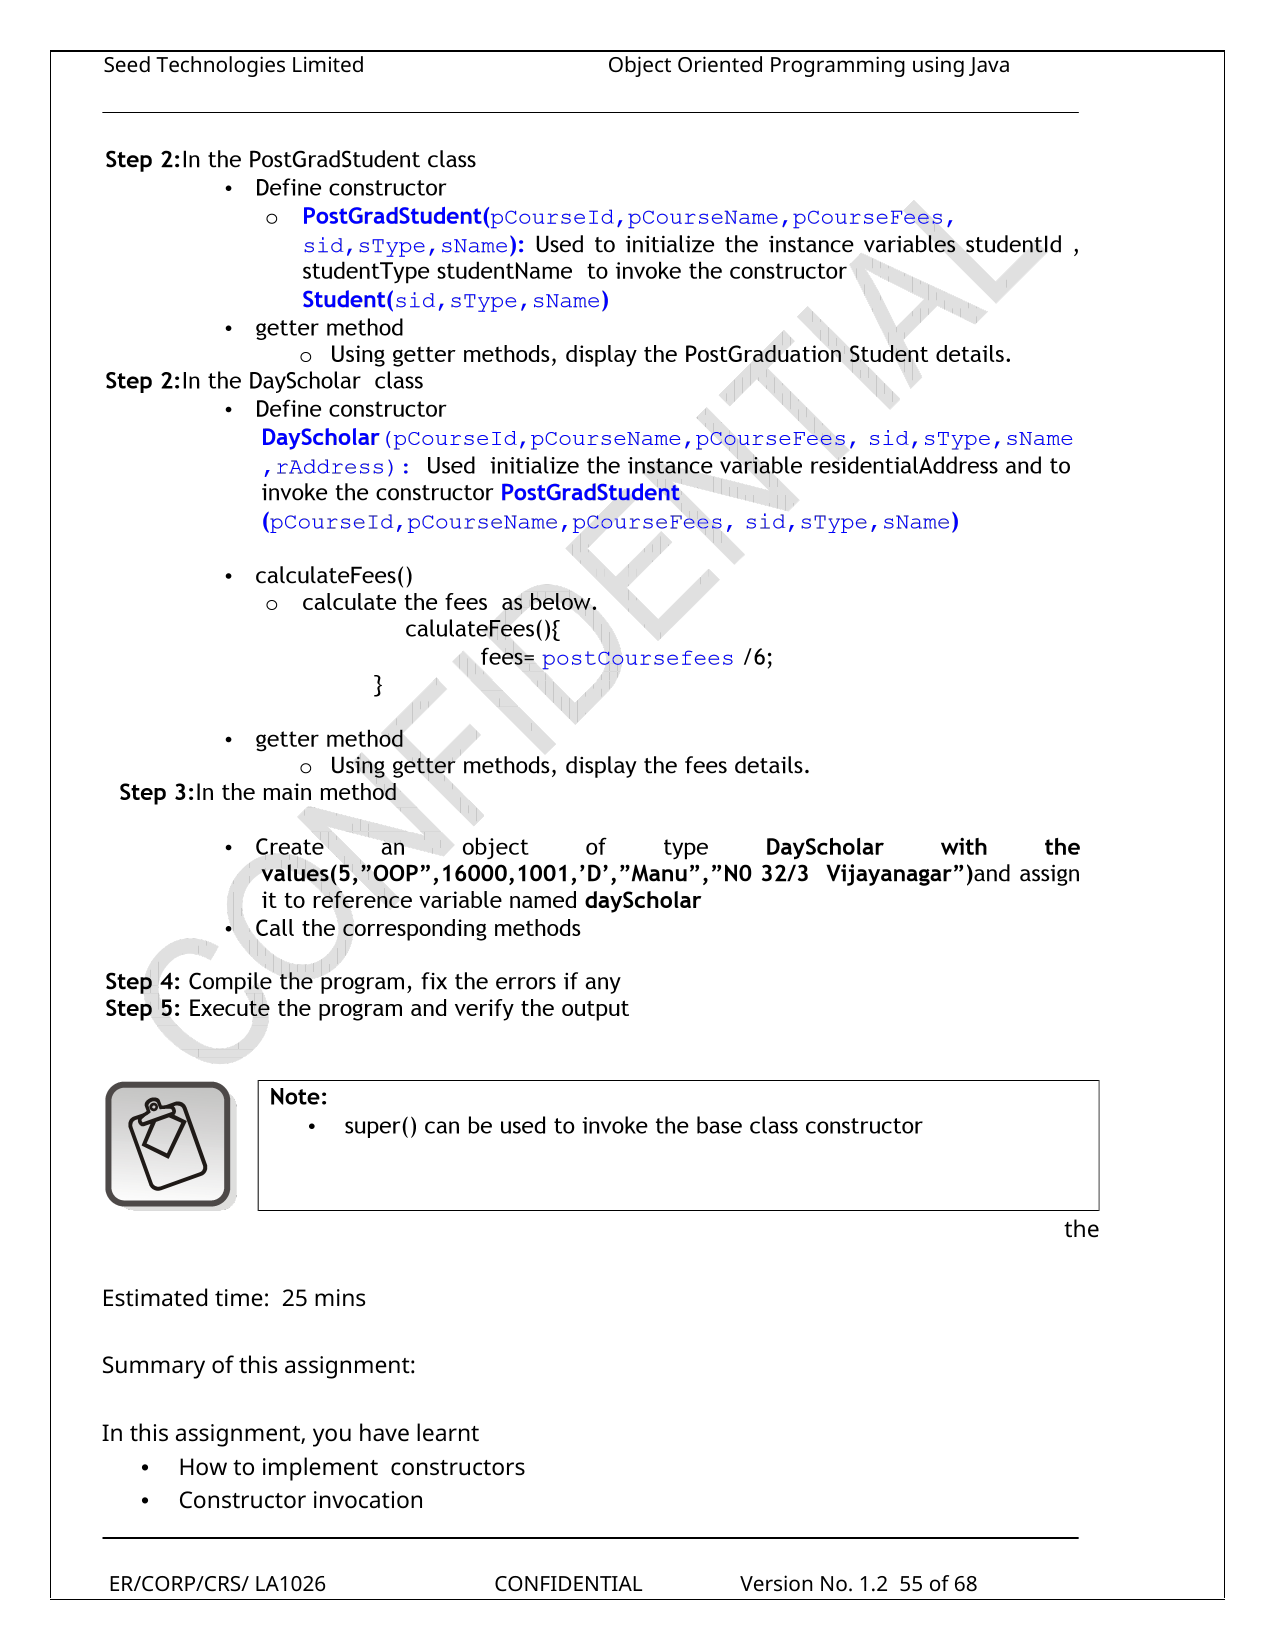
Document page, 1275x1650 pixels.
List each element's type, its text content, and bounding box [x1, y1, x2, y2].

list Constructor invocation [141, 1484, 1078, 1515]
text Summary of this assignment: [102, 1349, 1078, 1381]
text Estimated time: 25 mins [102, 1282, 1078, 1313]
text In this assignment, you have learnt [102, 1417, 1078, 1448]
picture [104, 149, 1100, 1211]
list How to implement constructors [141, 1451, 1078, 1482]
